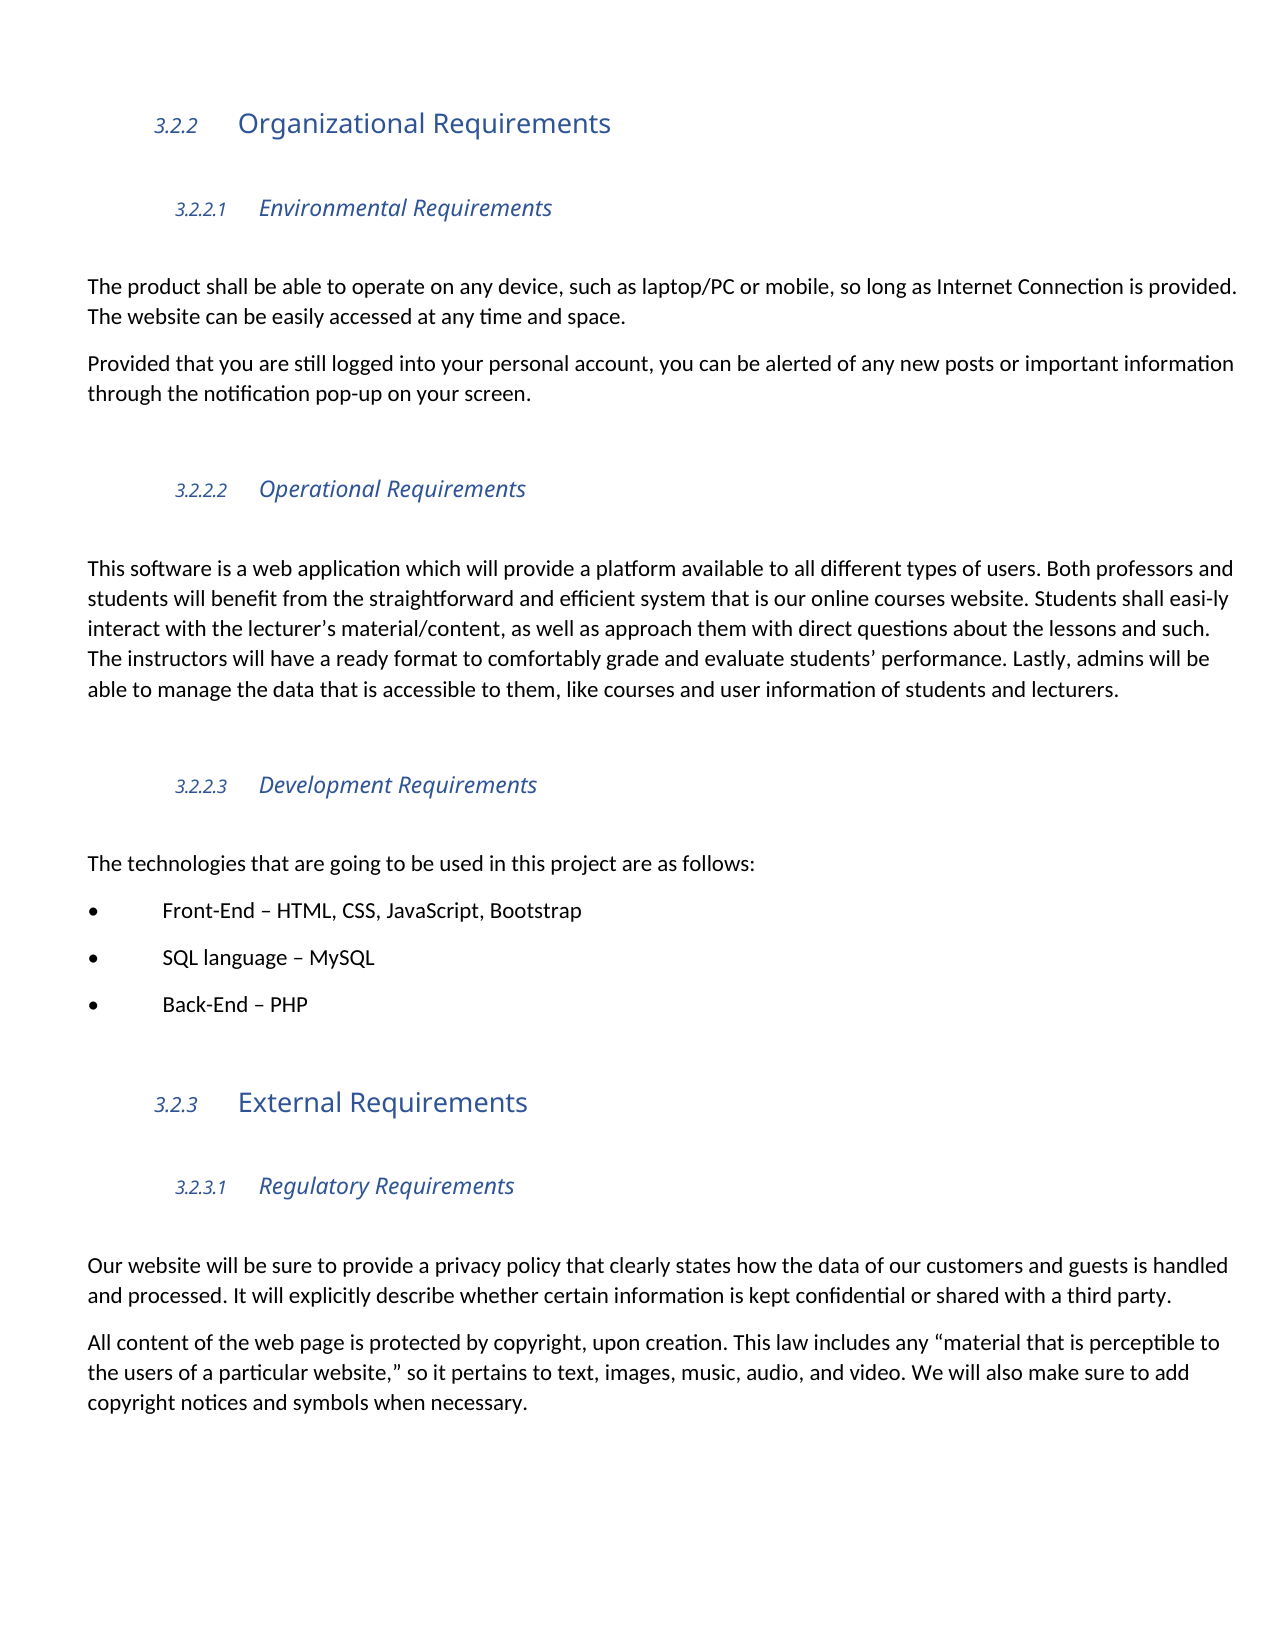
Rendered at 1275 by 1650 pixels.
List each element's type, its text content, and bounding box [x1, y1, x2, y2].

subtitle Development Requirements [175, 768, 1248, 800]
text • SQL language – MySQL [87, 943, 1248, 971]
subtitle Environmental Requirements [175, 192, 1248, 223]
text Provided that you are still logged into your personal account, you can be alerted of any new posts or important information through the notification pop-up on your screen. [87, 349, 1248, 408]
subtitle External Requirements [154, 1083, 1248, 1120]
text • Back-End – PHP [87, 990, 1248, 1018]
text The technologies that are going to be used in this project are as follows: [87, 849, 1248, 877]
subtitle Operational Requirements [175, 473, 1248, 504]
subtitle Organizational Requirements [154, 105, 1248, 142]
text • Front-End – HTML, CSS, JavaScript, Bootstrap [87, 896, 1248, 924]
subtitle Regulatory Requirements [175, 1170, 1248, 1201]
text Our website will be sure to provide a privacy policy that clearly states how the data of our customers and guests is handled and processed. It will explicitly describe whether certain information is kept confidential or shared with a third party. [87, 1251, 1248, 1309]
text All content of the web page is protected by copyright, upon creation. This law includes any “material that is perceptible to the users of a particular website,” so it pertains to text, images, music, audio, and video. We will also make sure to add copyright notices and symbols when necessary. [87, 1328, 1248, 1416]
text The product shall be able to operate on any device, such as laptop/PC or mobile, so long as Internet Connection is provided. The website can be easily accessed at any time and space. [87, 272, 1248, 331]
text This software is a web application which will provide a platform available to all different types of users. Both professors and students will benefit from the straightforward and efficient system that is our online courses website. Students shall easi-ly interact with the lecturer’s material/content, as well as approach them with direct questions about the lessons and such. The instructors will have a ready format to comfortably grade and evaluate students’ performance. Lastly, admins will be able to manage the data that is accessible to them, like courses and user information of students and lecturers. [87, 554, 1248, 703]
